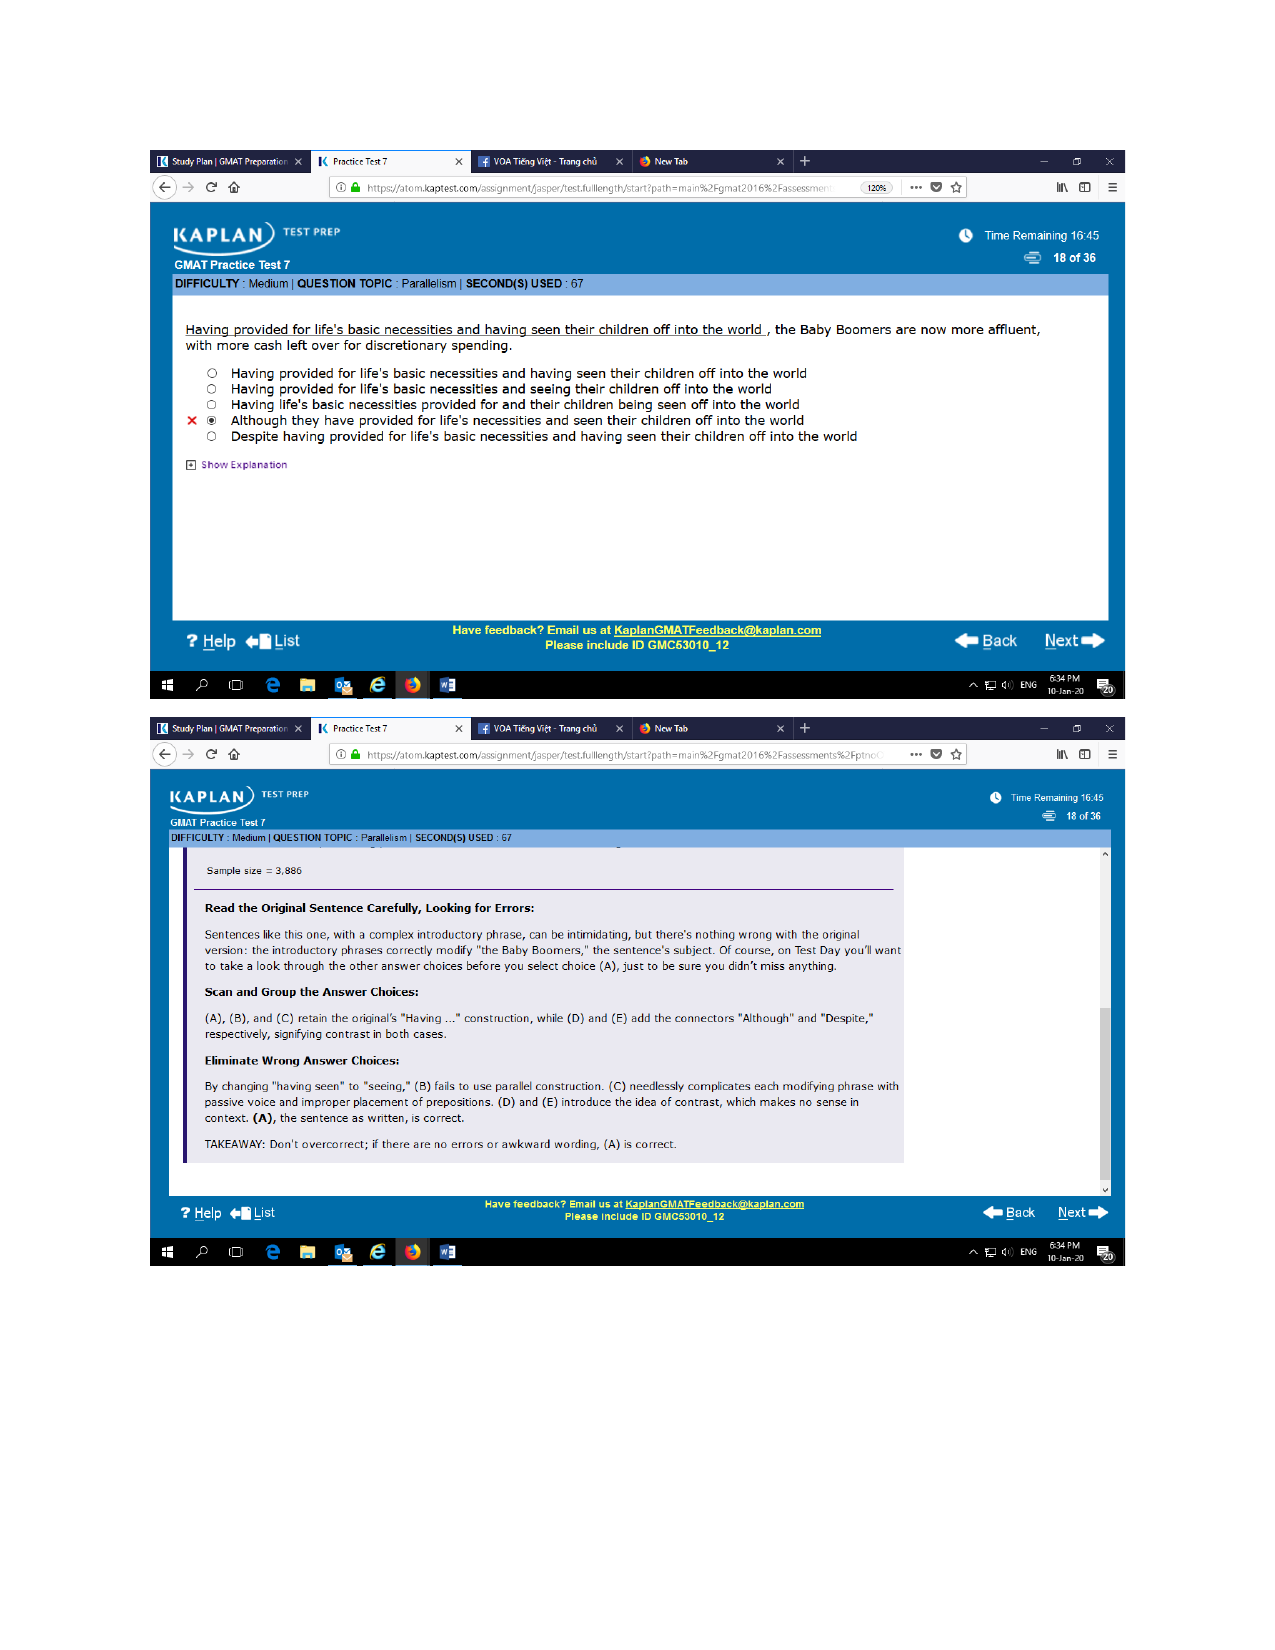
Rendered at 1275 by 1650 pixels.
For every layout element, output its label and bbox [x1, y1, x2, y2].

picture [150, 150, 1125, 699]
picture [150, 717, 1125, 1266]
